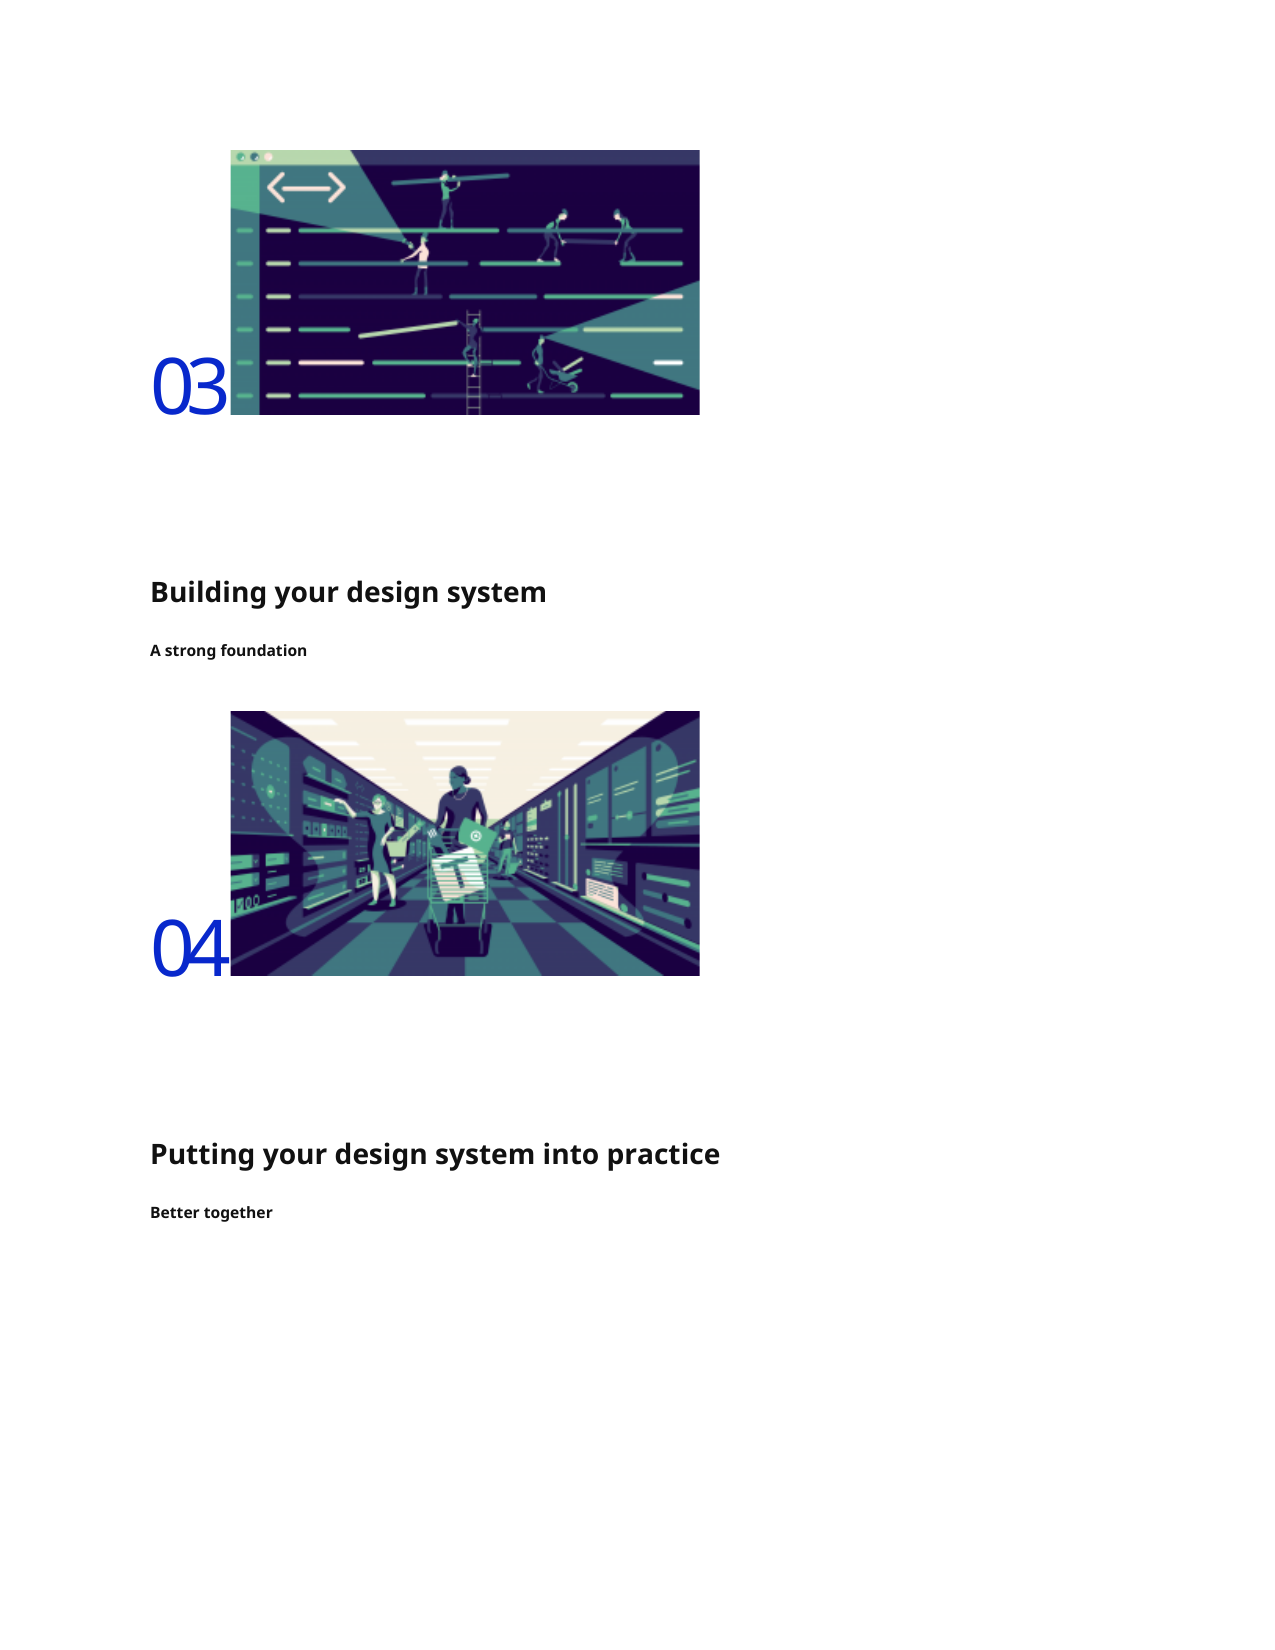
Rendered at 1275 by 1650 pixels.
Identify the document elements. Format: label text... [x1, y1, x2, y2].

text Putting your design system into practice [150, 1134, 1125, 1173]
text A strong foundation [150, 640, 1125, 661]
text Better together [150, 1202, 1125, 1223]
text Building your design system [150, 573, 1125, 611]
picture [230, 150, 700, 415]
picture [230, 711, 700, 976]
